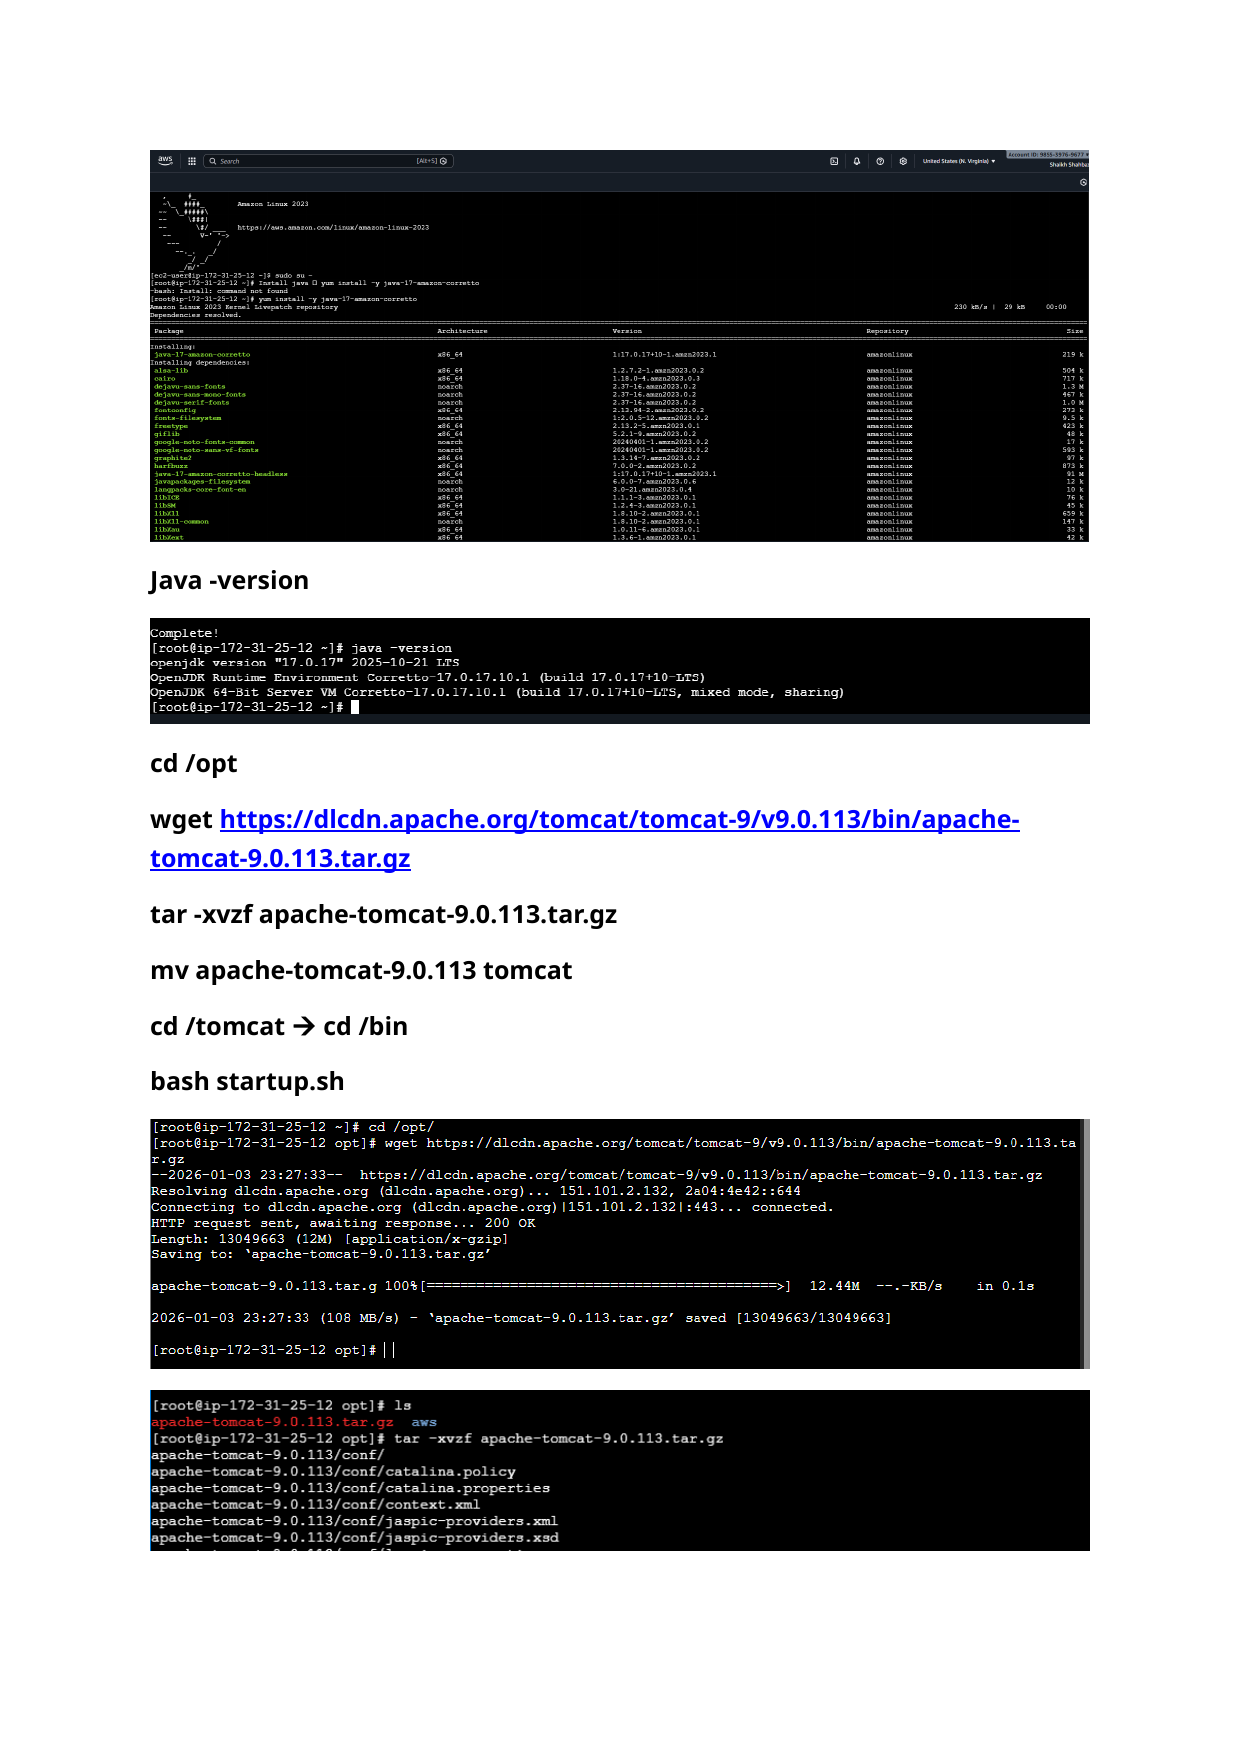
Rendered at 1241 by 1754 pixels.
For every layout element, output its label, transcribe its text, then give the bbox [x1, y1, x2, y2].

text bash startup.sh [150, 1064, 1090, 1098]
text cd /tomcat cd /bin [150, 1008, 1090, 1042]
text cd /opt [150, 746, 1090, 780]
text Java -version [150, 563, 1090, 597]
picture [150, 1119, 1090, 1369]
text mv apache-tomcat-9.0.113 tomcat [150, 952, 1090, 986]
text wget https://dlcdn.apache.org/tomcat/tomcat-9/v9.0.113/bin/apache-tomcat-9.0.113.tar.gz [150, 801, 1090, 875]
picture [150, 618, 1090, 724]
picture [150, 150, 1089, 542]
picture [150, 1390, 1090, 1551]
text tar -xvzf apache-tomcat-9.0.113.tar.gz [150, 896, 1090, 931]
